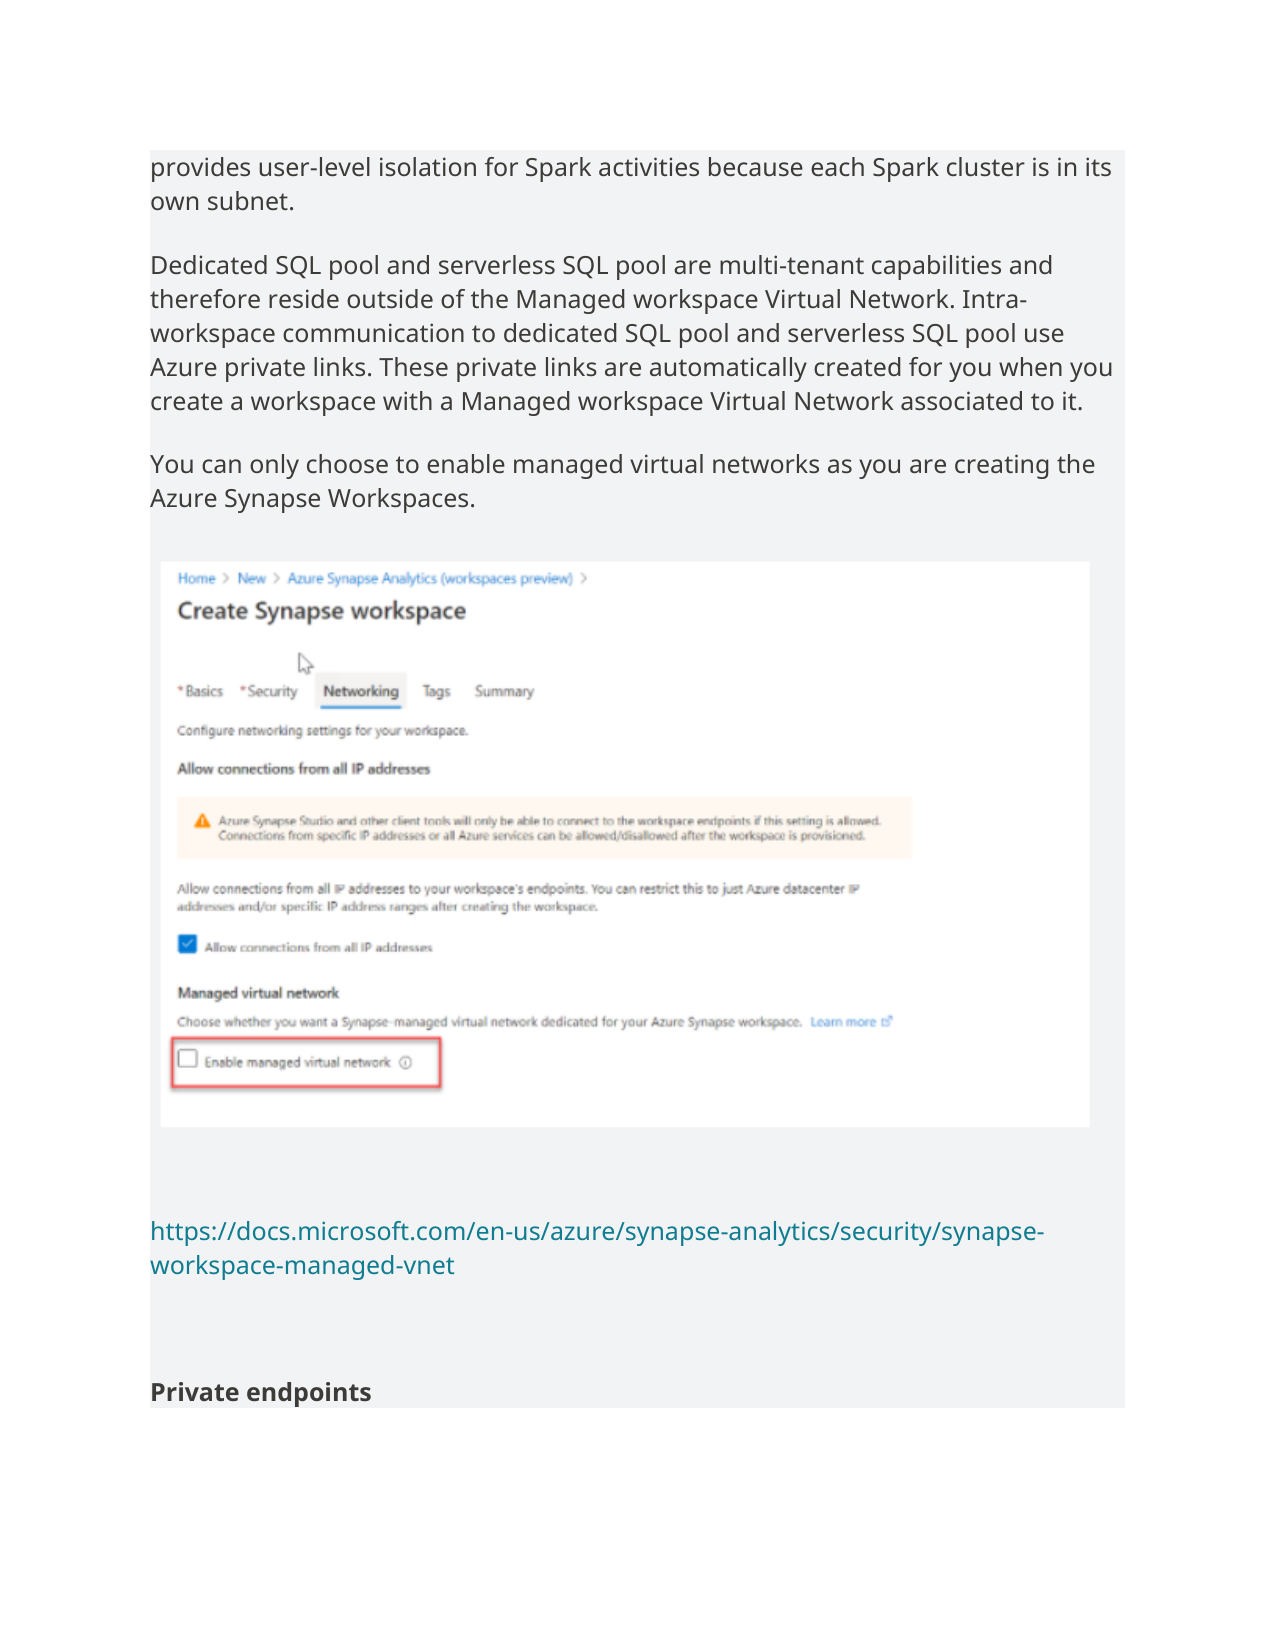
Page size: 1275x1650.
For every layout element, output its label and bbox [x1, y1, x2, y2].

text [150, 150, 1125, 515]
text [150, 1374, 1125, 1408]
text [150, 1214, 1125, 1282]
picture [150, 544, 1100, 1151]
